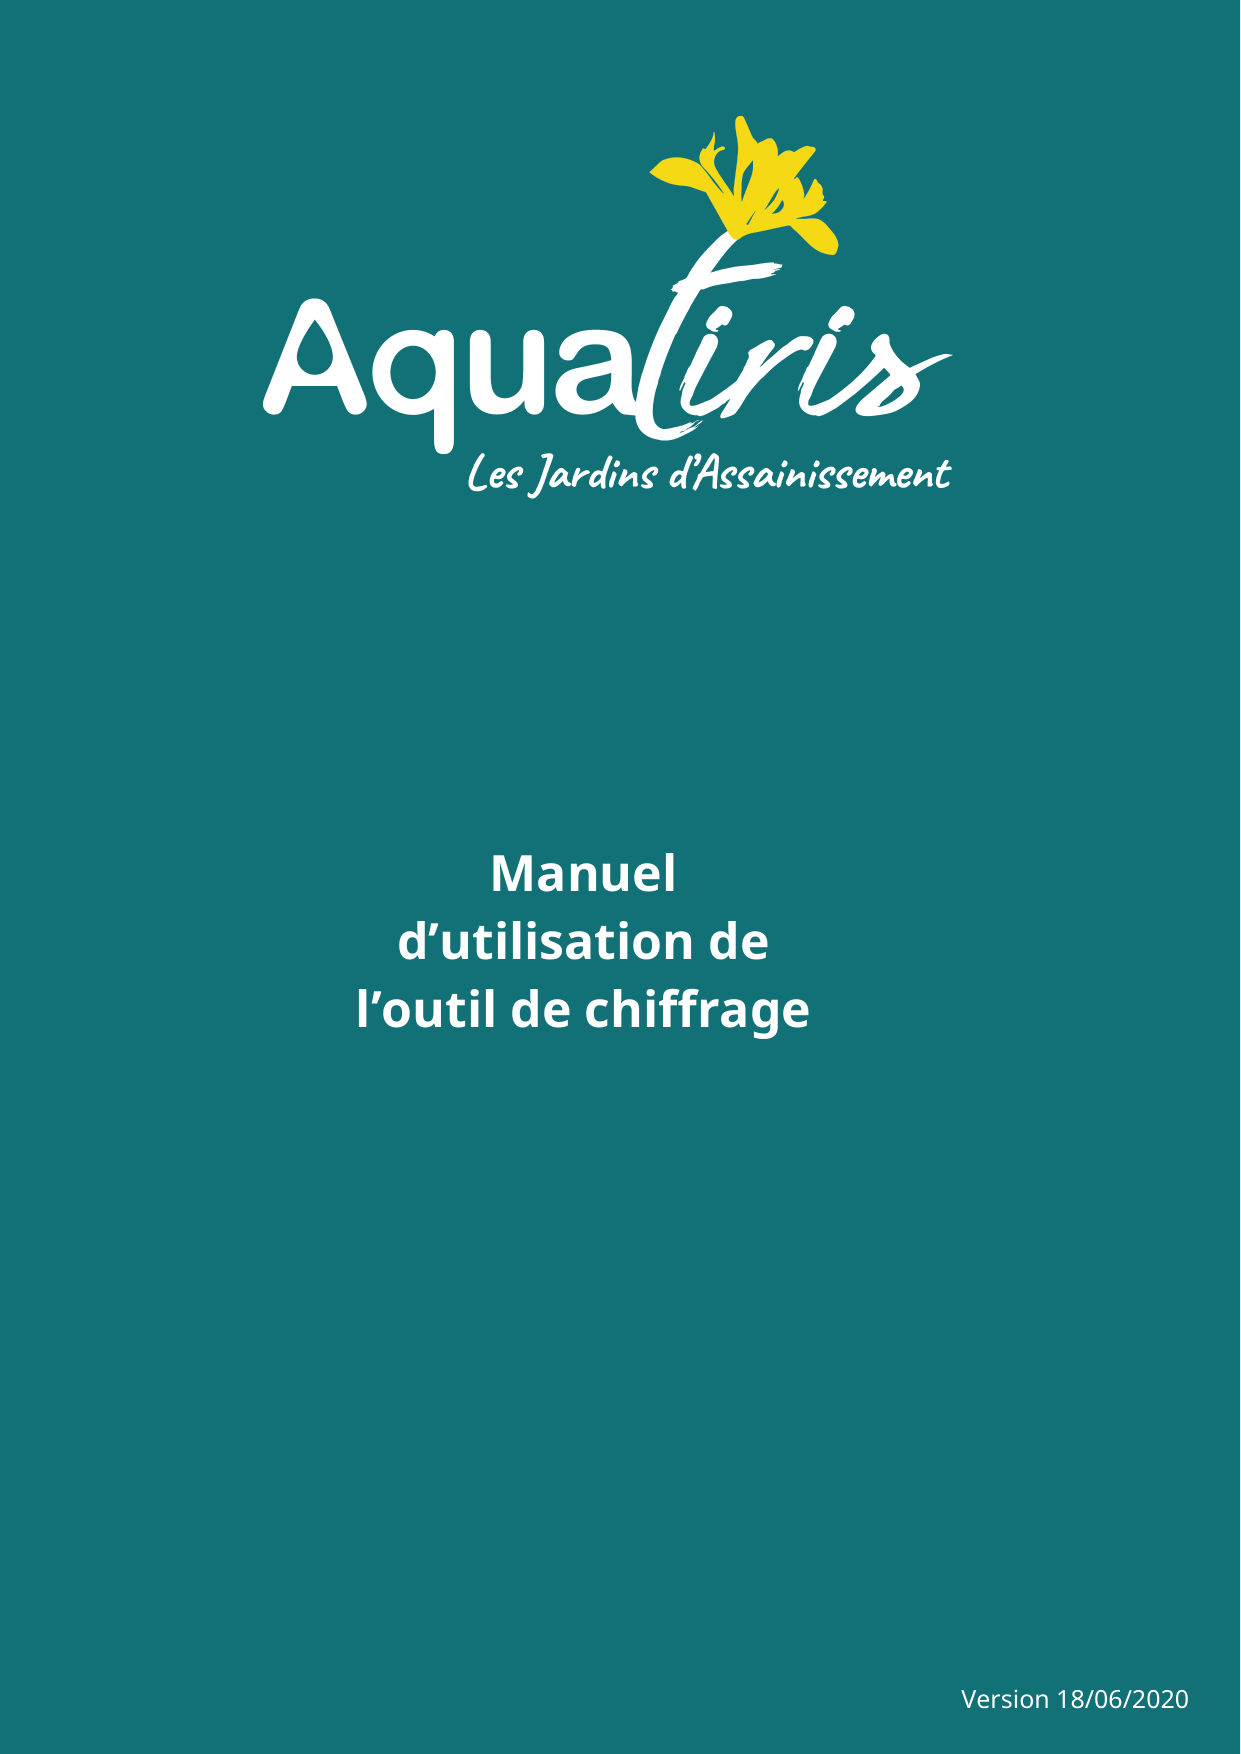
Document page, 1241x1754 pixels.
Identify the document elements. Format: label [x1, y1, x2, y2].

picture [147, 0, 1068, 614]
